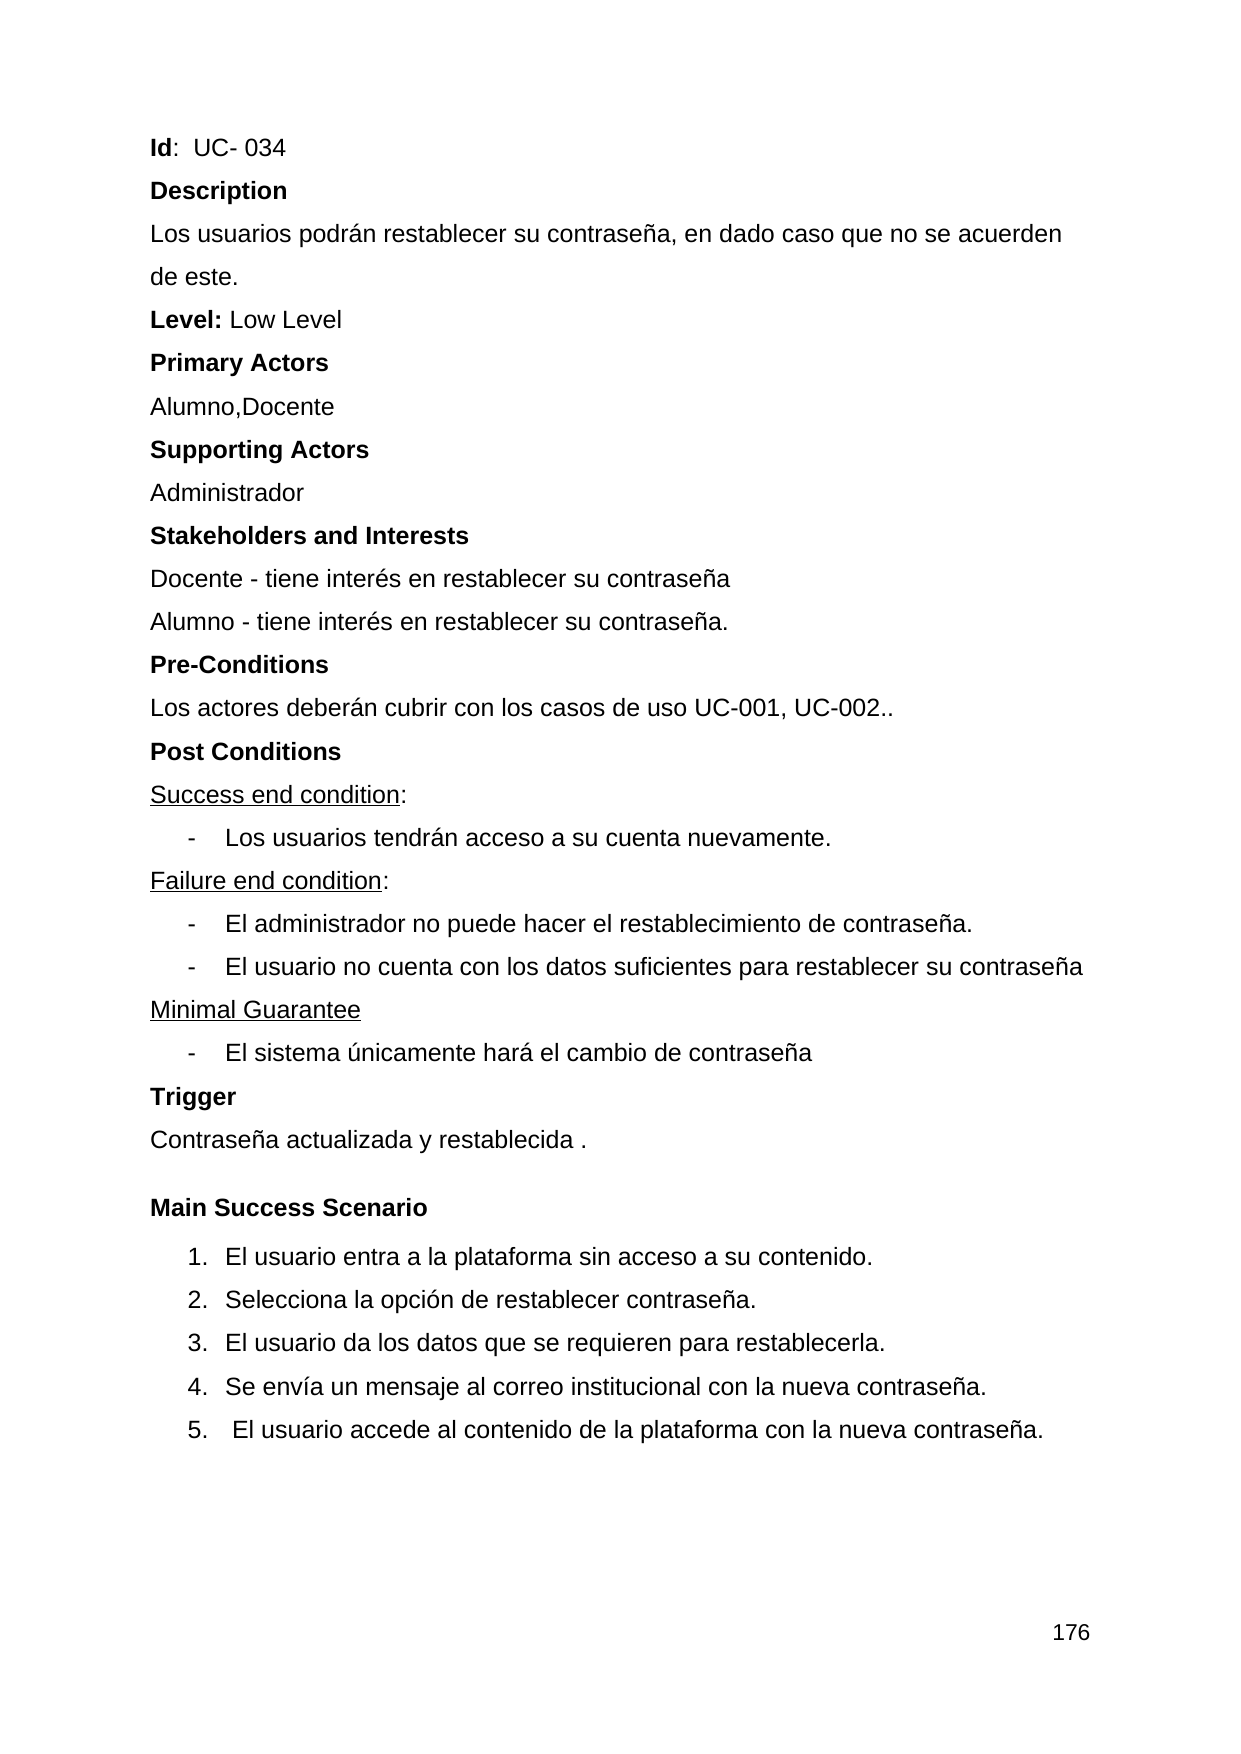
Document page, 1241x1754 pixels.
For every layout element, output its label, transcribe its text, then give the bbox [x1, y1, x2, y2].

list El usuario da los datos que se requieren para restablecerla. [187, 1328, 1090, 1357]
list Se envía un mensaje al correo institucional con la nueva contraseña. [187, 1372, 1090, 1400]
text Trigger [150, 1082, 1090, 1110]
text Pre-Conditions [150, 650, 1090, 679]
list El administrador no puede hacer el restablecimiento de contraseña. [187, 909, 1090, 938]
text Alumno - tiene interés en restablecer su contraseña. [150, 607, 1090, 636]
text Main Success Scenario [150, 1193, 1090, 1222]
list El usuario accede al contenido de la plataforma con la nueva contraseña. [187, 1415, 1090, 1443]
list El usuario entra a la plataforma sin acceso a su contenido. [187, 1242, 1090, 1271]
text Post Conditions [150, 737, 1090, 765]
text Level: Low Level [150, 305, 1090, 334]
text Alumno,Docente [150, 392, 1090, 420]
text Contraseña actualizada y restablecida . [150, 1125, 1090, 1153]
text Description [150, 176, 1090, 205]
text Id: UC- 034 [150, 133, 1090, 162]
list Selecciona la opción de restablecer contraseña. [187, 1285, 1090, 1314]
text Stakeholders and Interests [150, 521, 1090, 550]
text Docente - tiene interés en restablecer su contraseña [150, 564, 1090, 593]
text Primary Actors [150, 348, 1090, 377]
list El usuario no cuenta con los datos suficientes para restablecer su contraseña [187, 952, 1090, 981]
text Administrador [150, 478, 1090, 507]
text Minimal Guarantee [150, 995, 1090, 1024]
text Los usuarios podrán restablecer su contraseña, en dado caso que no se acuerden de este. [150, 219, 1090, 291]
text Success end condition: [150, 780, 1090, 808]
text Supporting Actors [150, 435, 1090, 463]
text Los actores deberán cubrir con los casos de uso UC-001, UC-002.. [150, 693, 1090, 722]
text Failure end condition: [150, 866, 1090, 895]
list El sistema únicamente hará el cambio de contraseña [187, 1038, 1090, 1067]
list Los usuarios tendrán acceso a su cuenta nuevamente. [187, 823, 1090, 852]
